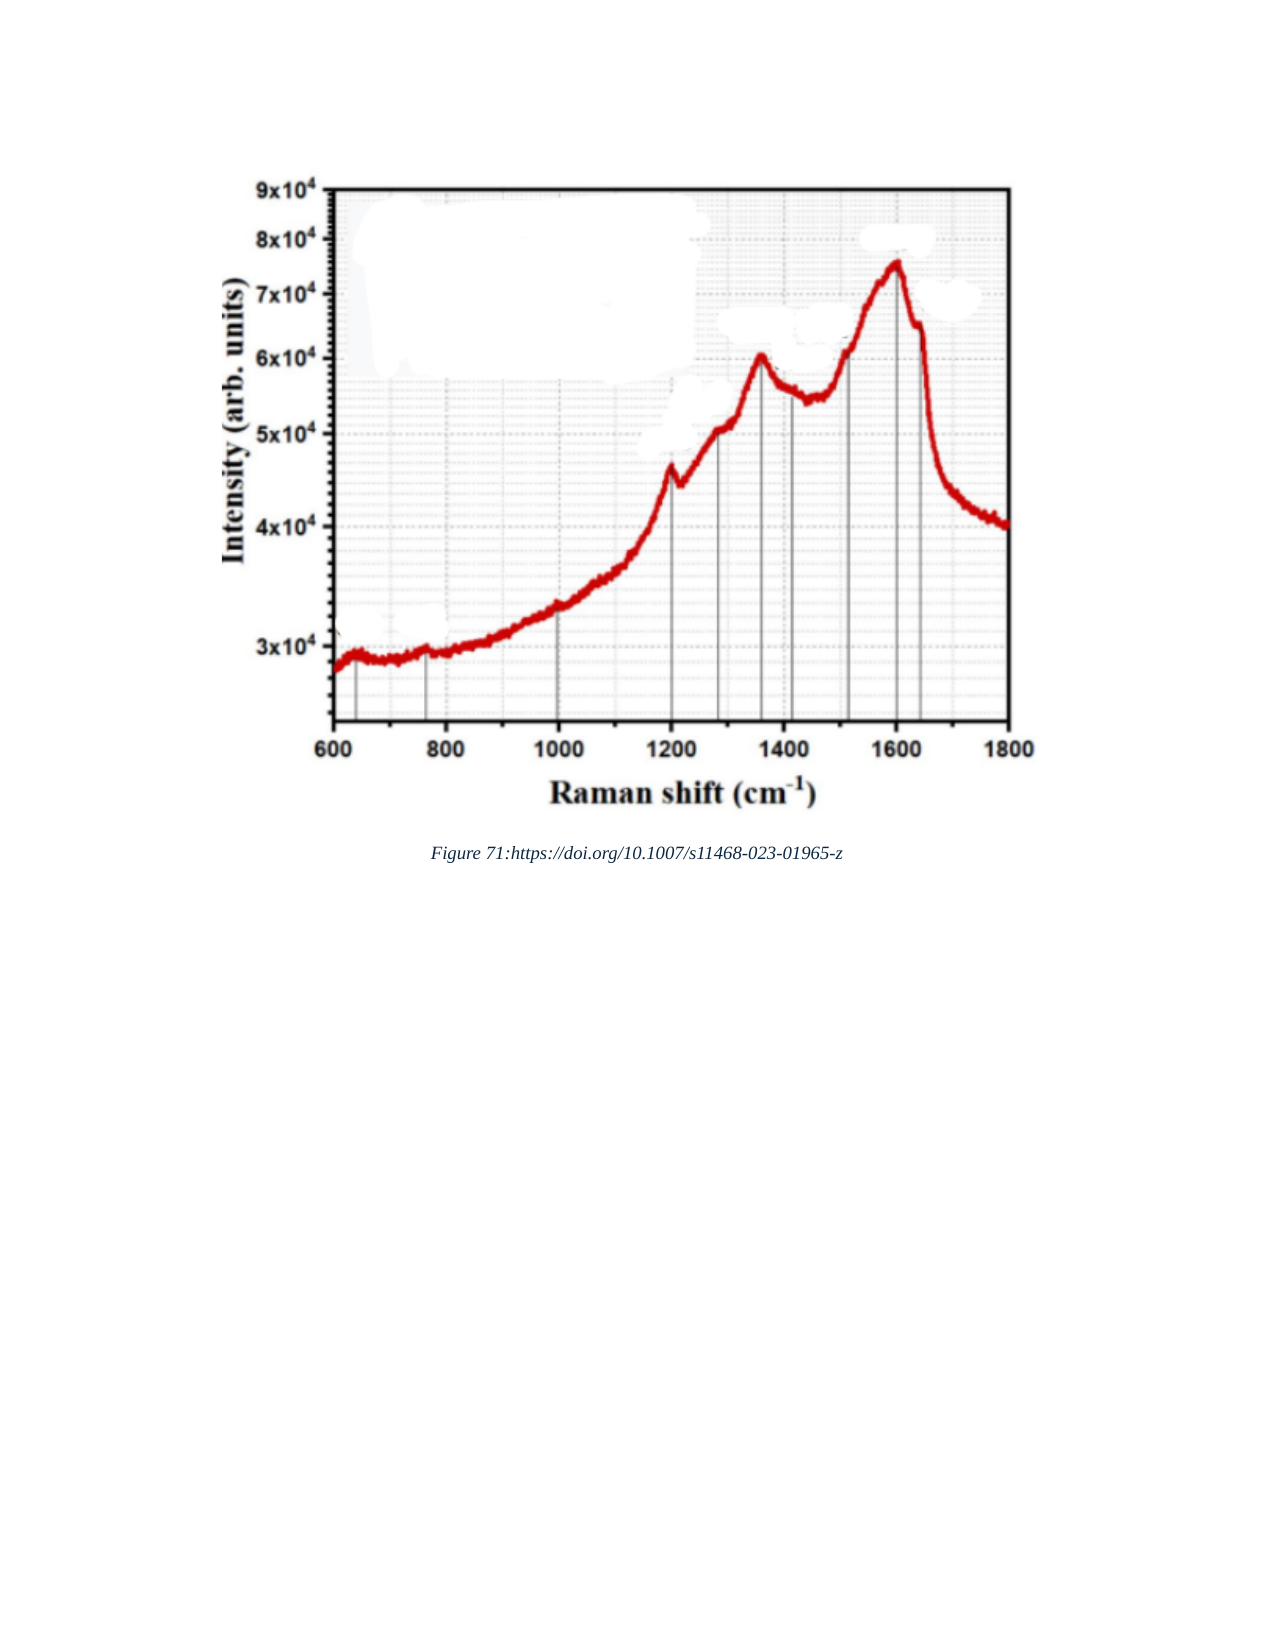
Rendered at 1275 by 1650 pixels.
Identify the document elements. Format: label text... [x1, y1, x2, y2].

text Figure 71:https://doi.org/10.1007/s11468-023-01965-z [150, 842, 1125, 864]
picture [221, 150, 1054, 821]
